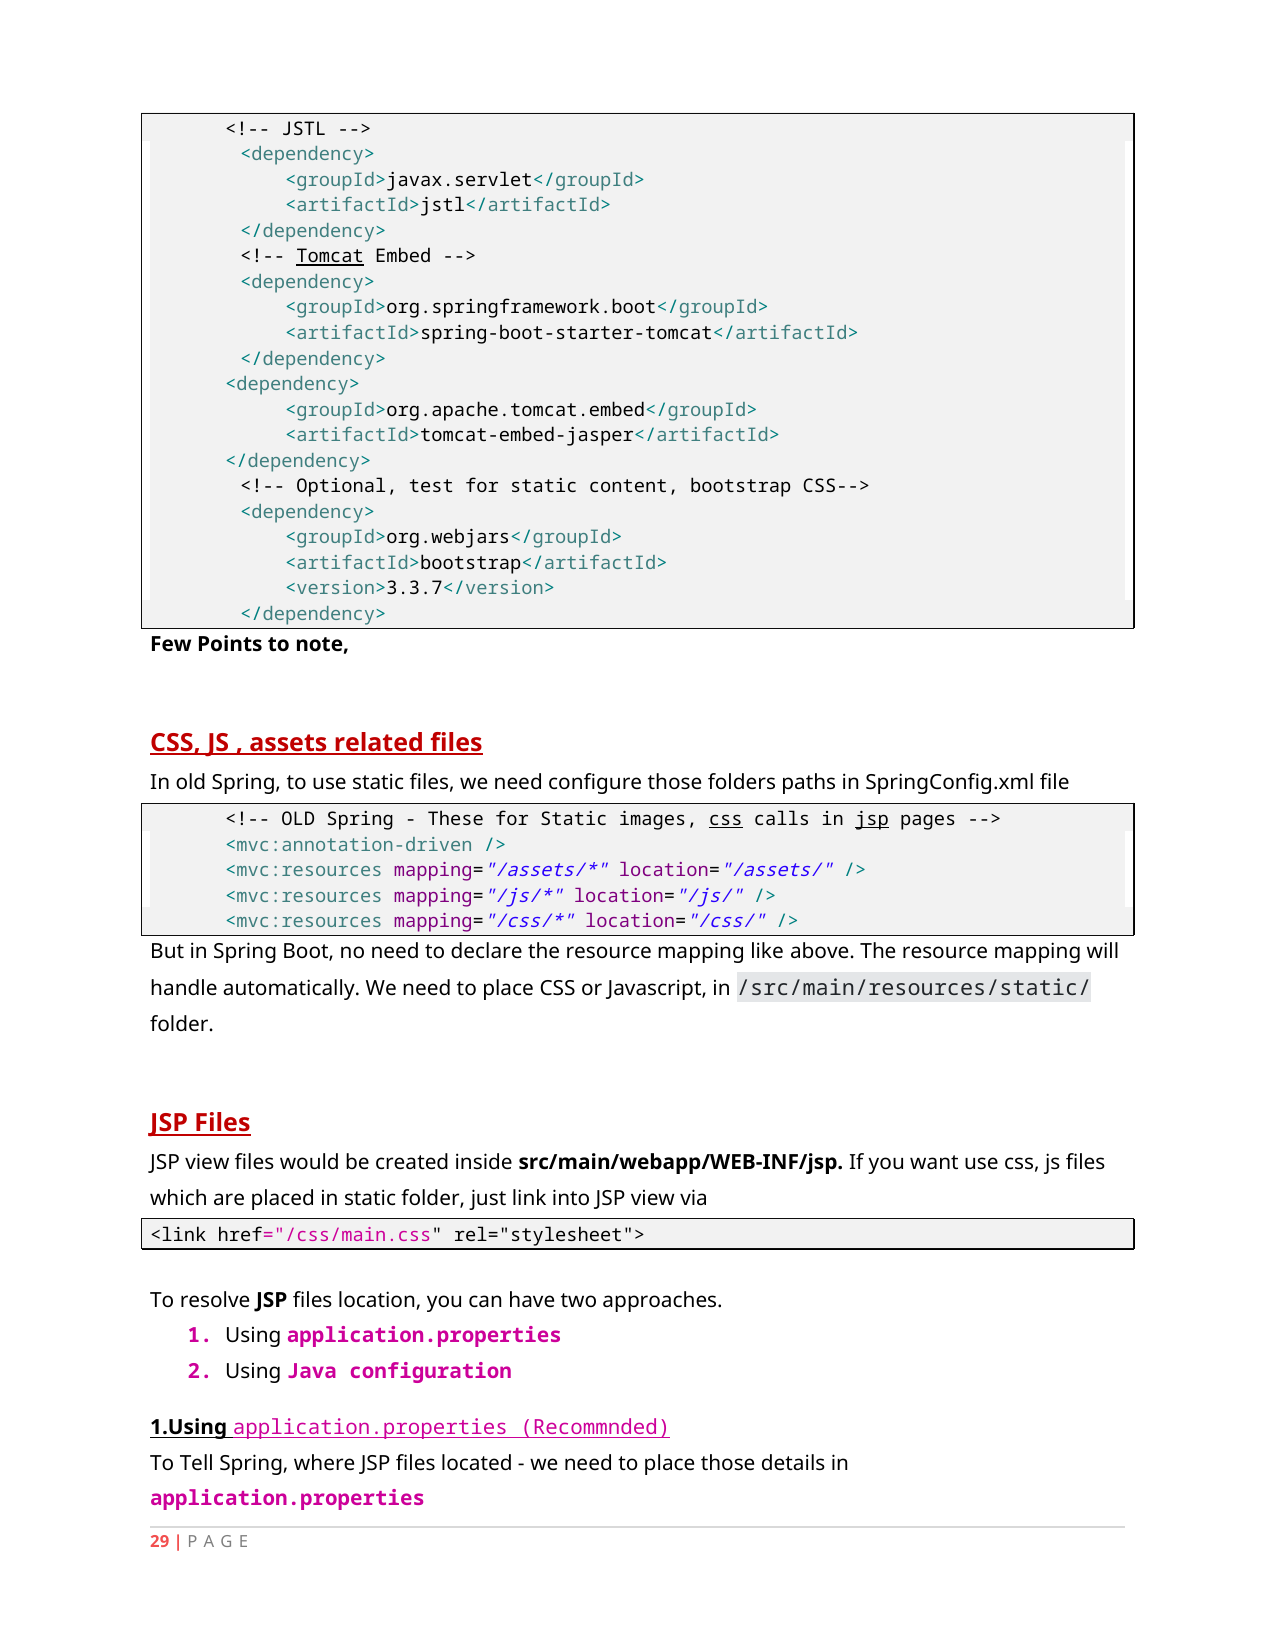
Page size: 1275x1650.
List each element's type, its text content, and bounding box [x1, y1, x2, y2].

text <mvc:resources mapping="/js/*" location="/js/" /> [150, 882, 1125, 905]
text <groupId>org.webjars</groupId> [150, 523, 1125, 549]
text </dependency> [142, 597, 1133, 628]
text <dependency> [150, 370, 1125, 396]
text But in Spring Boot, no need to declare the resource mapping like above. The resource mapping will handle automatically. We need to place CSS or Javascript, in /src/main/resources/static/ folder. [150, 936, 1125, 1037]
text JSP view files would be created inside src/main/webapp/WEB-INF/jsp. If you want use css, js files which are placed in static folder, just link into JSP view via [150, 1147, 1125, 1211]
list Using application.properties [187, 1321, 1125, 1349]
text <version>3.3.7</version> [150, 574, 1125, 597]
text <groupId>org.springframework.boot</groupId> [150, 294, 1125, 319]
text </dependency> [150, 345, 1125, 370]
text <mvc:annotation-driven /> [150, 831, 1125, 856]
text <!-- JSTL --> [142, 114, 1133, 141]
text <link href="/css/main.css" rel="stylesheet"> [142, 1219, 1133, 1248]
text <artifactId>bootstrap</artifactId> [150, 549, 1125, 574]
subtitle CSS, JS , assets related files [150, 725, 1125, 759]
subtitle JSP Files [150, 1105, 1125, 1139]
text <artifactId>jstl</artifactId> [150, 192, 1125, 217]
text <!-- Tomcat Embed --> [150, 243, 1125, 268]
text <dependency> [150, 498, 1125, 523]
text </dependency> [150, 447, 1125, 472]
text <dependency> [150, 268, 1125, 294]
text Few Points to note, [150, 629, 1125, 657]
list Using Java configuration [187, 1356, 1125, 1384]
text To resolve JSP files location, you can have two approaches. [150, 1285, 1125, 1313]
text <mvc:resources mapping="/css/*" location="/css/" /> [142, 905, 1133, 935]
text 1.Using application.properties (Recommnded) [150, 1412, 1125, 1441]
text <groupId>org.apache.tomcat.embed</groupId> [150, 396, 1125, 421]
text <artifactId>tomcat-embed-jasper</artifactId> [150, 421, 1125, 447]
text </dependency> [150, 217, 1125, 243]
text <groupId>javax.servlet</groupId> [150, 166, 1125, 192]
text <artifactId>spring-boot-starter-tomcat</artifactId> [150, 319, 1125, 345]
text <dependency> [150, 141, 1125, 166]
text <!-- OLD Spring - These for Static images, css calls in jsp pages --> [142, 804, 1133, 831]
text <!-- Optional, test for static content, bootstrap CSS--> [150, 472, 1125, 498]
text To Tell Spring, where JSP files located - we need to place those details in application.properties [150, 1448, 1125, 1512]
text In old Spring, to use static files, we need configure those folders paths in SpringConfig.xml file [150, 767, 1125, 796]
text <mvc:resources mapping="/assets/*" location="/assets/" /> [150, 856, 1125, 882]
